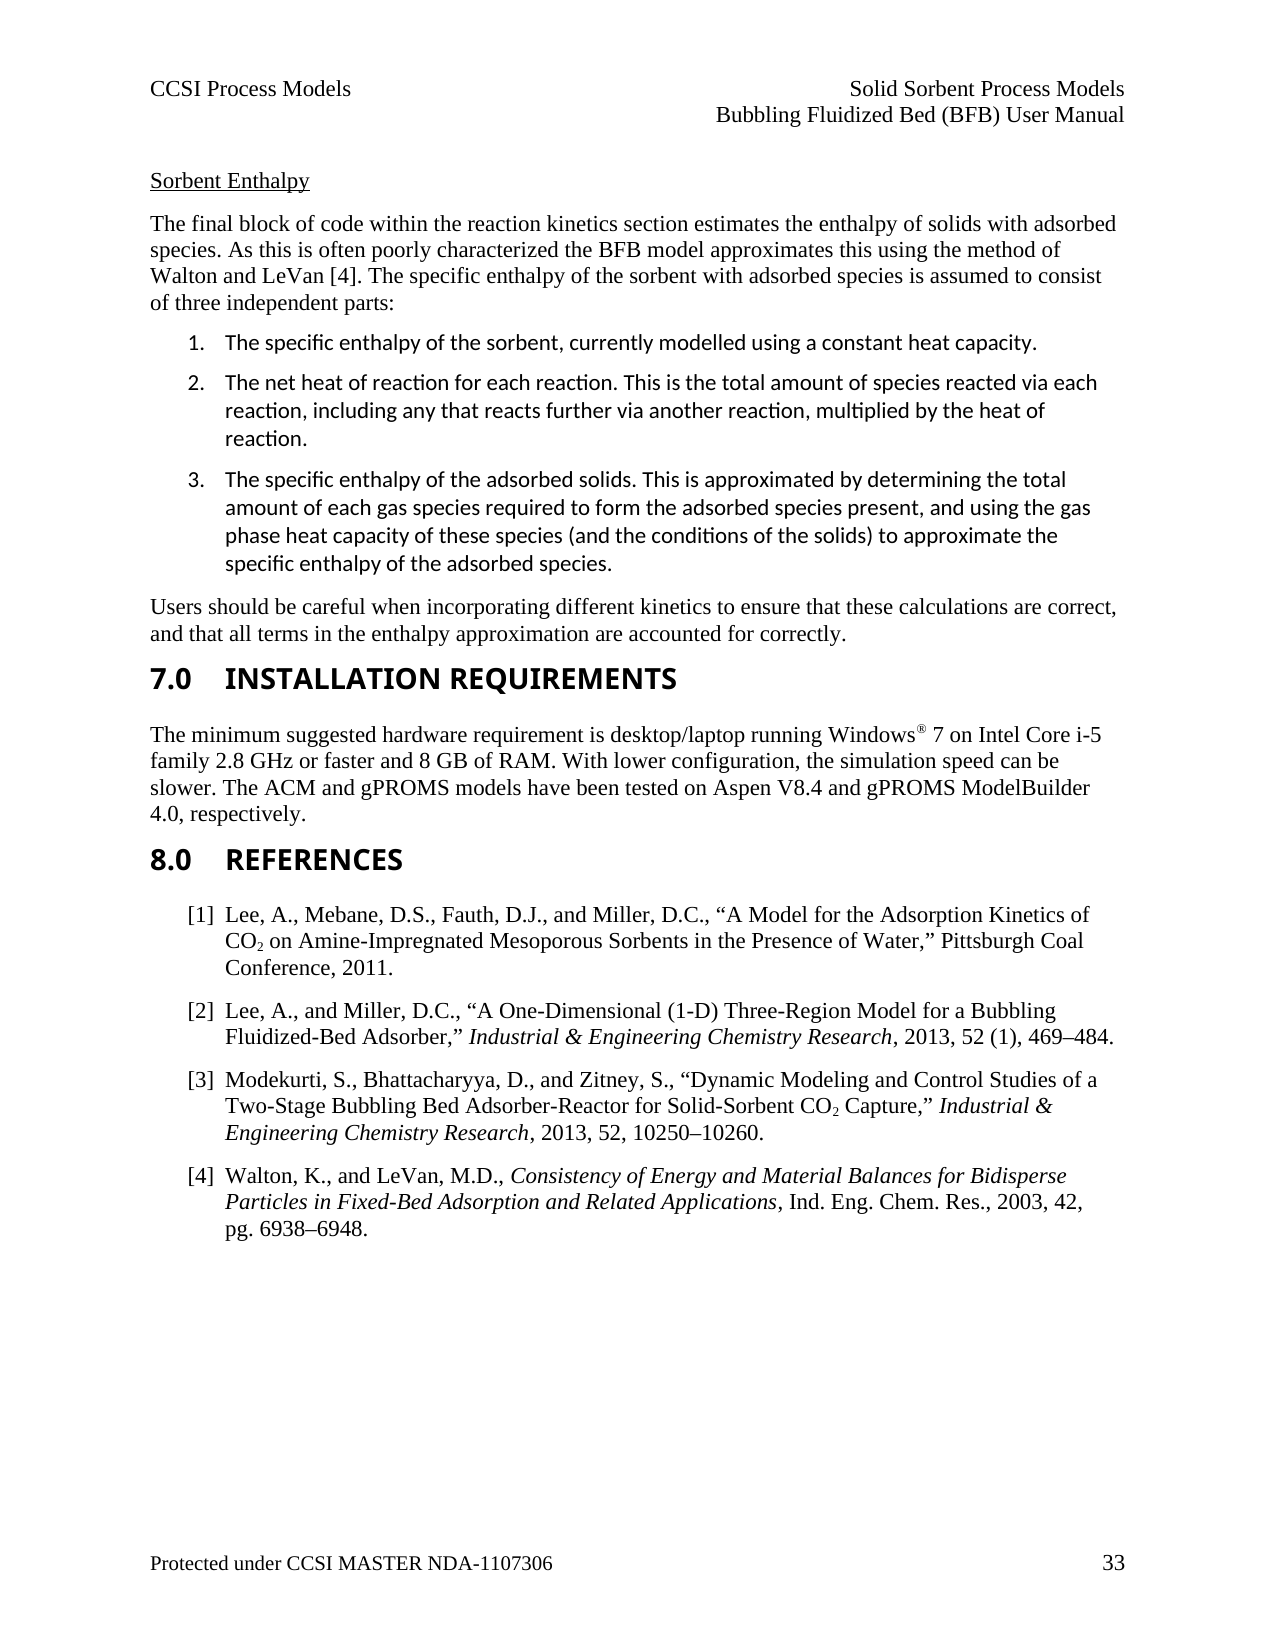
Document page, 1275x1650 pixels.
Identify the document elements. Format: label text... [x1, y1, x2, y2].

text [1] Lee, A., Mebane, D.S., Fauth, D.J., and Miller, D.C., “A Model for the Adsorption Kinetics of CO2 on Amine-Impregnated Mesoporous Sorbents in the Presence of Water,ˮ Pittsburgh Coal Conference, 2011. [187, 901, 1125, 980]
subtitle Installation Requirements [150, 659, 1125, 698]
text The final block of code within the reaction kinetics section estimates the enthalpy of solids with adsorbed species. As this is often poorly characterized the BFB model approximates this using the method of Walton and LeVan [4]. The specific enthalpy of the sorbent with adsorbed species is assumed to consist of three independent parts: [150, 210, 1125, 315]
list The specific enthalpy of the adsorbed solids. This is approximated by determining the total amount of each gas species required to form the adsorbed species present, and using the gas phase heat capacity of these species (and the conditions of the solids) to approximate the specific enthalpy of the adsorbed species. [187, 465, 1125, 577]
text [3] Modekurti, S., Bhattacharyya, D., and Zitney, S., “Dynamic Modeling and Control Studies of a Two-Stage Bubbling Bed Adsorber-Reactor for Solid-Sorbent CO2 Capture,ˮ Industrial & Engineering Chemistry Research, 2013, 52, 10250–10260. [187, 1066, 1125, 1145]
text [2] Lee, A., and Miller, D.C., “A One-Dimensional (1-D) Three-Region Model for a Bubbling Fluidized-Bed Adsorber,ˮ Industrial & Engineering Chemistry Research, 2013, 52 (1), 469–484. [187, 997, 1125, 1049]
list The net heat of reaction for each reaction. This is the total amount of species reacted via each reaction, including any that reacts further via another reaction, multiplied by the heat of reaction. [187, 368, 1125, 452]
text Users should be careful when incorporating different kinetics to ensure that these calculations are correct, and that all terms in the enthalpy approximation are accounted for correctly. [150, 593, 1125, 646]
text The minimum suggested hardware requirement is desktop/laptop running Windows® 7 on Intel Core i-5 family 2.8 GHz or faster and 8 GB of RAM. With lower configuration, the simulation speed can be slower. The ACM and gPROMS models have been tested on Aspen V8.4 and gPROMS ModelBuilder 4.0, respectively. [150, 721, 1125, 826]
list The specific enthalpy of the sorbent, currently modelled using a constant heat capacity. [187, 328, 1125, 356]
subtitle References [150, 839, 1125, 878]
text [4] Walton, K., and LeVan, M.D., Consistency of Energy and Material Balances for Bidisperse Particles in Fixed-Bed Adsorption and Related Applications, Ind. Eng. Chem. Res., 2003, 42, pg. 6938–6948. [187, 1162, 1125, 1241]
text Sorbent Enthalpy [150, 167, 1125, 193]
